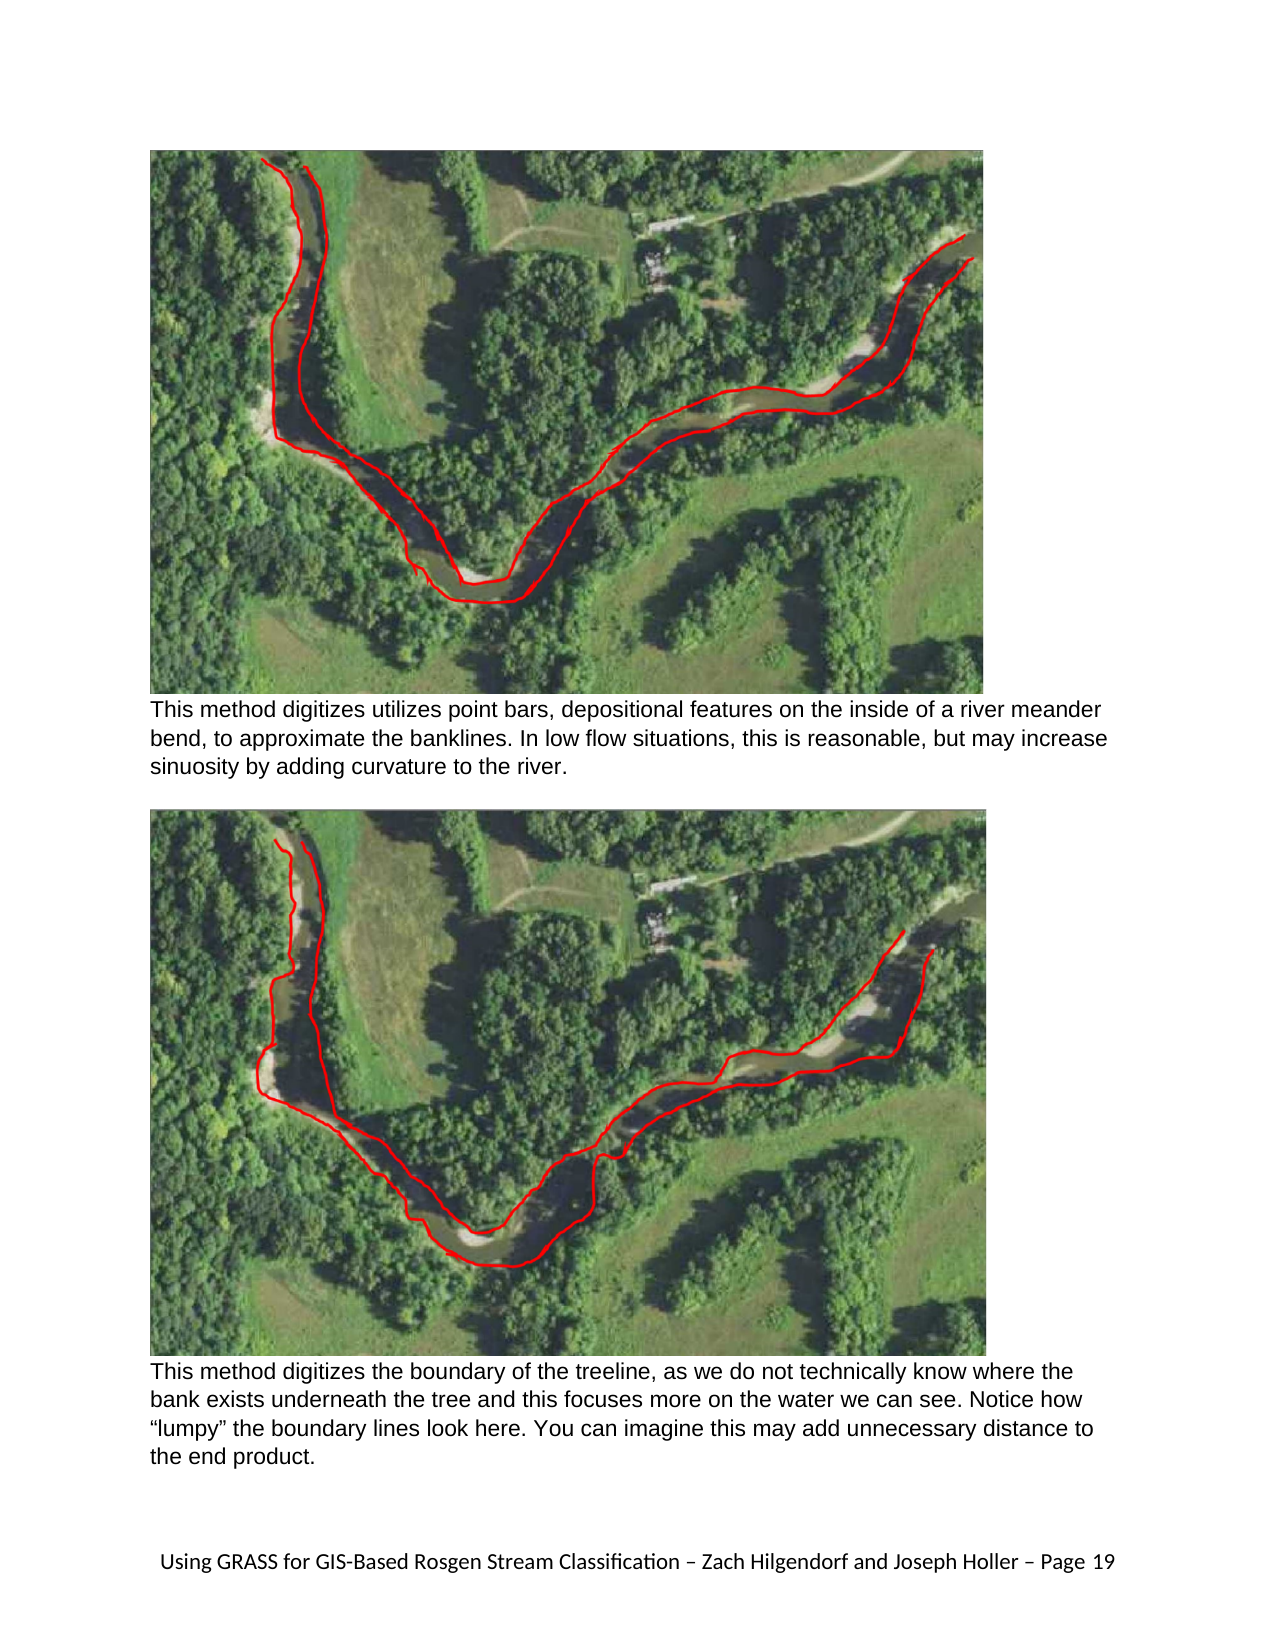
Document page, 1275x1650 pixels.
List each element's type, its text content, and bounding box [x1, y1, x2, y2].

picture [150, 809, 987, 1356]
text This method digitizes utilizes point bars, depositional features on the inside of a river meander bend, to approximate the banklines. In low flow situations, this is reasonable, but may increase sinuosity by adding curvature to the river. [150, 696, 1125, 779]
picture [150, 150, 984, 694]
text This method digitizes the boundary of the treeline, as we do not technically know where the bank exists underneath the tree and this focuses more on the water we can see. Notice how “lumpy” the boundary lines look here. You can imagine this may add unnecessary distance to the end product. [150, 1358, 1125, 1469]
